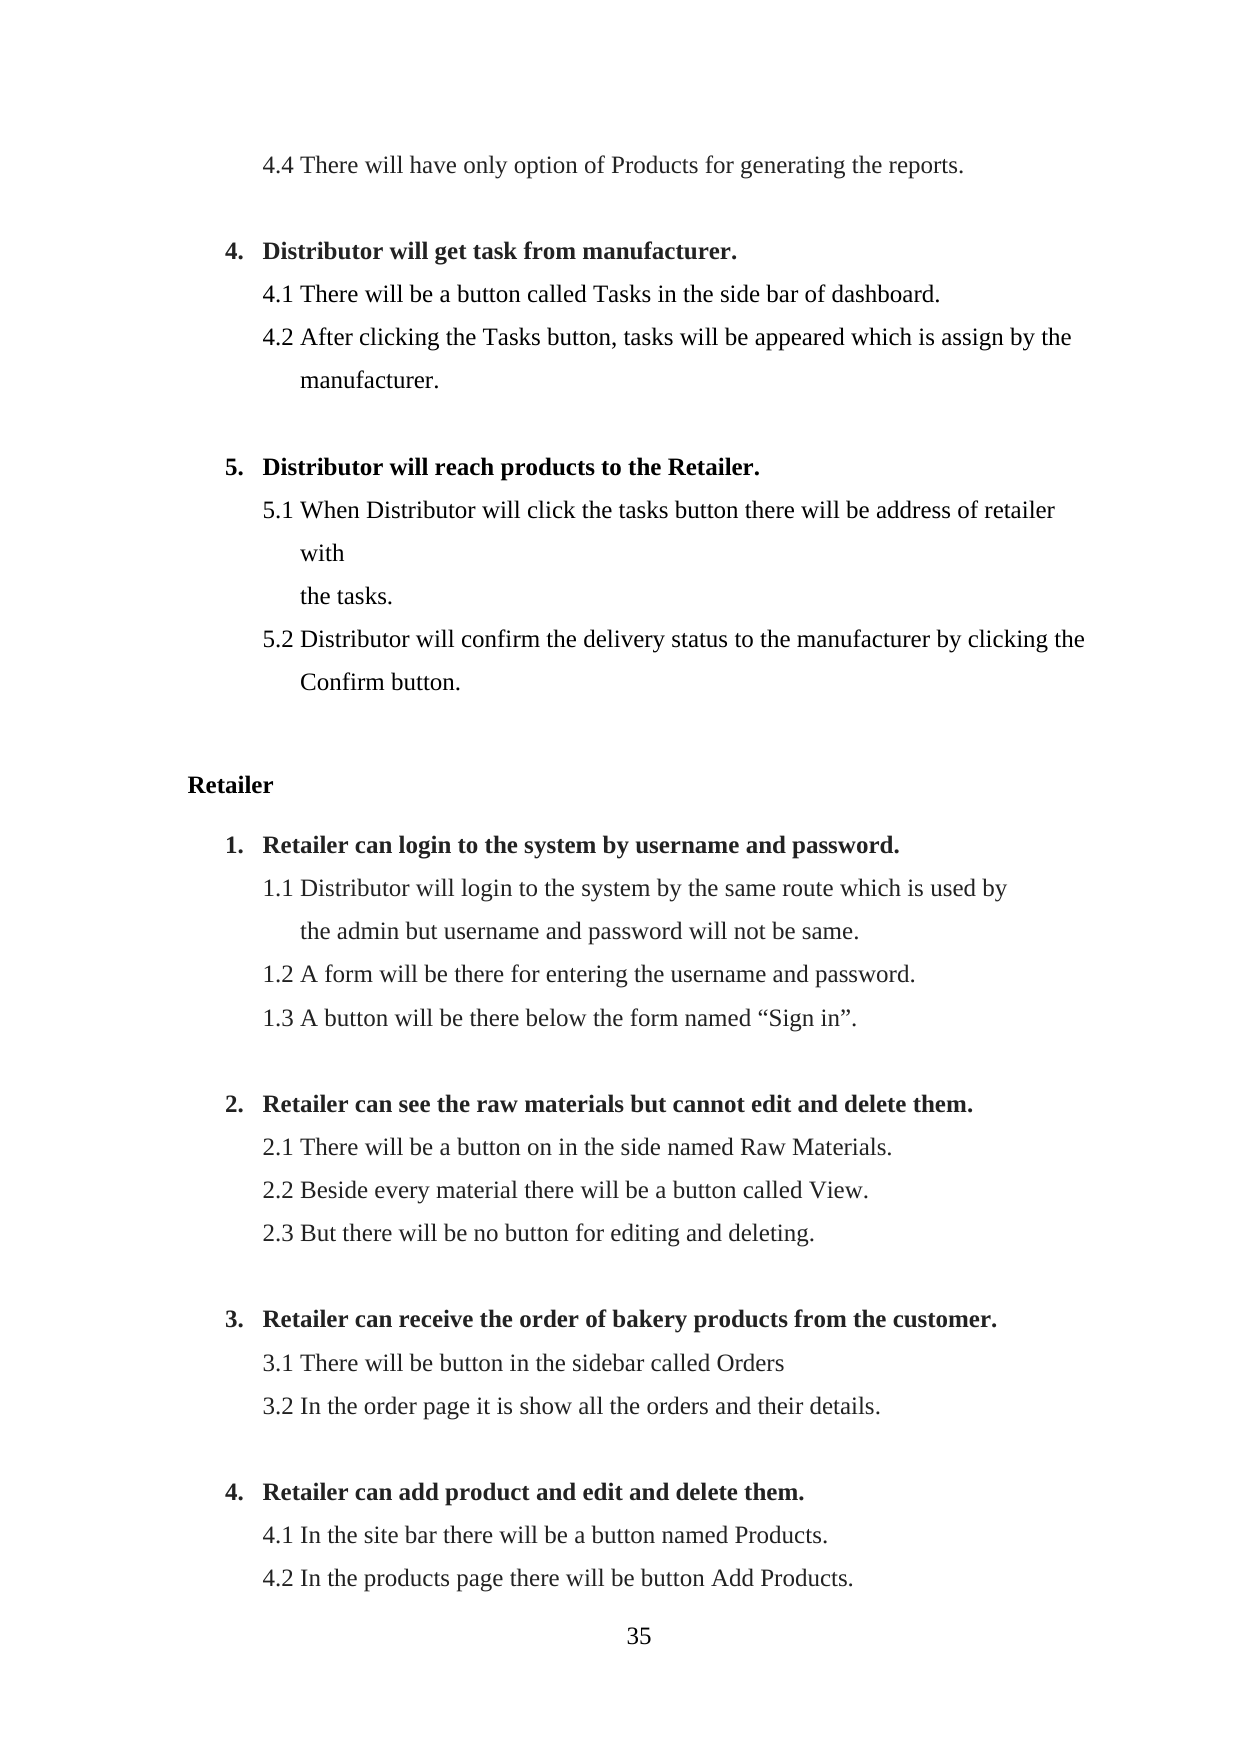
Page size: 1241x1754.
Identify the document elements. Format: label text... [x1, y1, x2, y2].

list Distributor will reach products to the Retailer. [225, 452, 1090, 481]
text Confirm button. [262, 667, 1090, 696]
text Retailer [187, 770, 1090, 799]
list Retailer can see the raw materials but cannot edit and delete them. [225, 1089, 1090, 1118]
list 2.1 There will be a button on in the side named Raw Materials. [262, 1132, 1090, 1161]
list 4.2 In the products page there will be button Add Products. [262, 1563, 1090, 1592]
text the admin but username and password will not be same. [187, 916, 1090, 945]
list After clicking the Tasks button, tasks will be appeared which is assign by the manufacturer. [262, 322, 1090, 394]
list 3.2 In the order page it is show all the orders and their details. [262, 1391, 1090, 1419]
list Distributor will get task from manufacturer. [225, 236, 1090, 265]
list 4.1 In the site bar there will be a button named Products. [262, 1520, 1090, 1549]
list A form will be there for entering the username and password. [262, 959, 1090, 988]
list There will have only option of Products for generating the reports. [262, 150, 1090, 179]
list 2.3 But there will be no button for editing and deleting. [262, 1218, 1090, 1247]
list There will be a button called Tasks in the side bar of dashboard. [262, 279, 1090, 308]
text 1.1 Distributor will login to the system by the same route which is used by [262, 873, 1090, 902]
list Retailer can receive the order of bakery products from the customer. [225, 1304, 1090, 1333]
list Retailer can add product and edit and delete them. [225, 1477, 1090, 1506]
list the tasks. [300, 581, 1090, 610]
list 2.2 Beside every material there will be a button called View. [262, 1175, 1090, 1204]
list 3.1 There will be button in the sidebar called Orders [262, 1348, 1090, 1376]
list Distributor will confirm the delivery status to the manufacturer by clicking the [262, 624, 1090, 653]
list When Distributor will click the tasks button there will be address of retailer with [262, 495, 1090, 567]
text 1.3 A button will be there below the form named “Sign in”. [262, 1003, 1090, 1031]
list Retailer can login to the system by username and password. [225, 830, 1090, 859]
